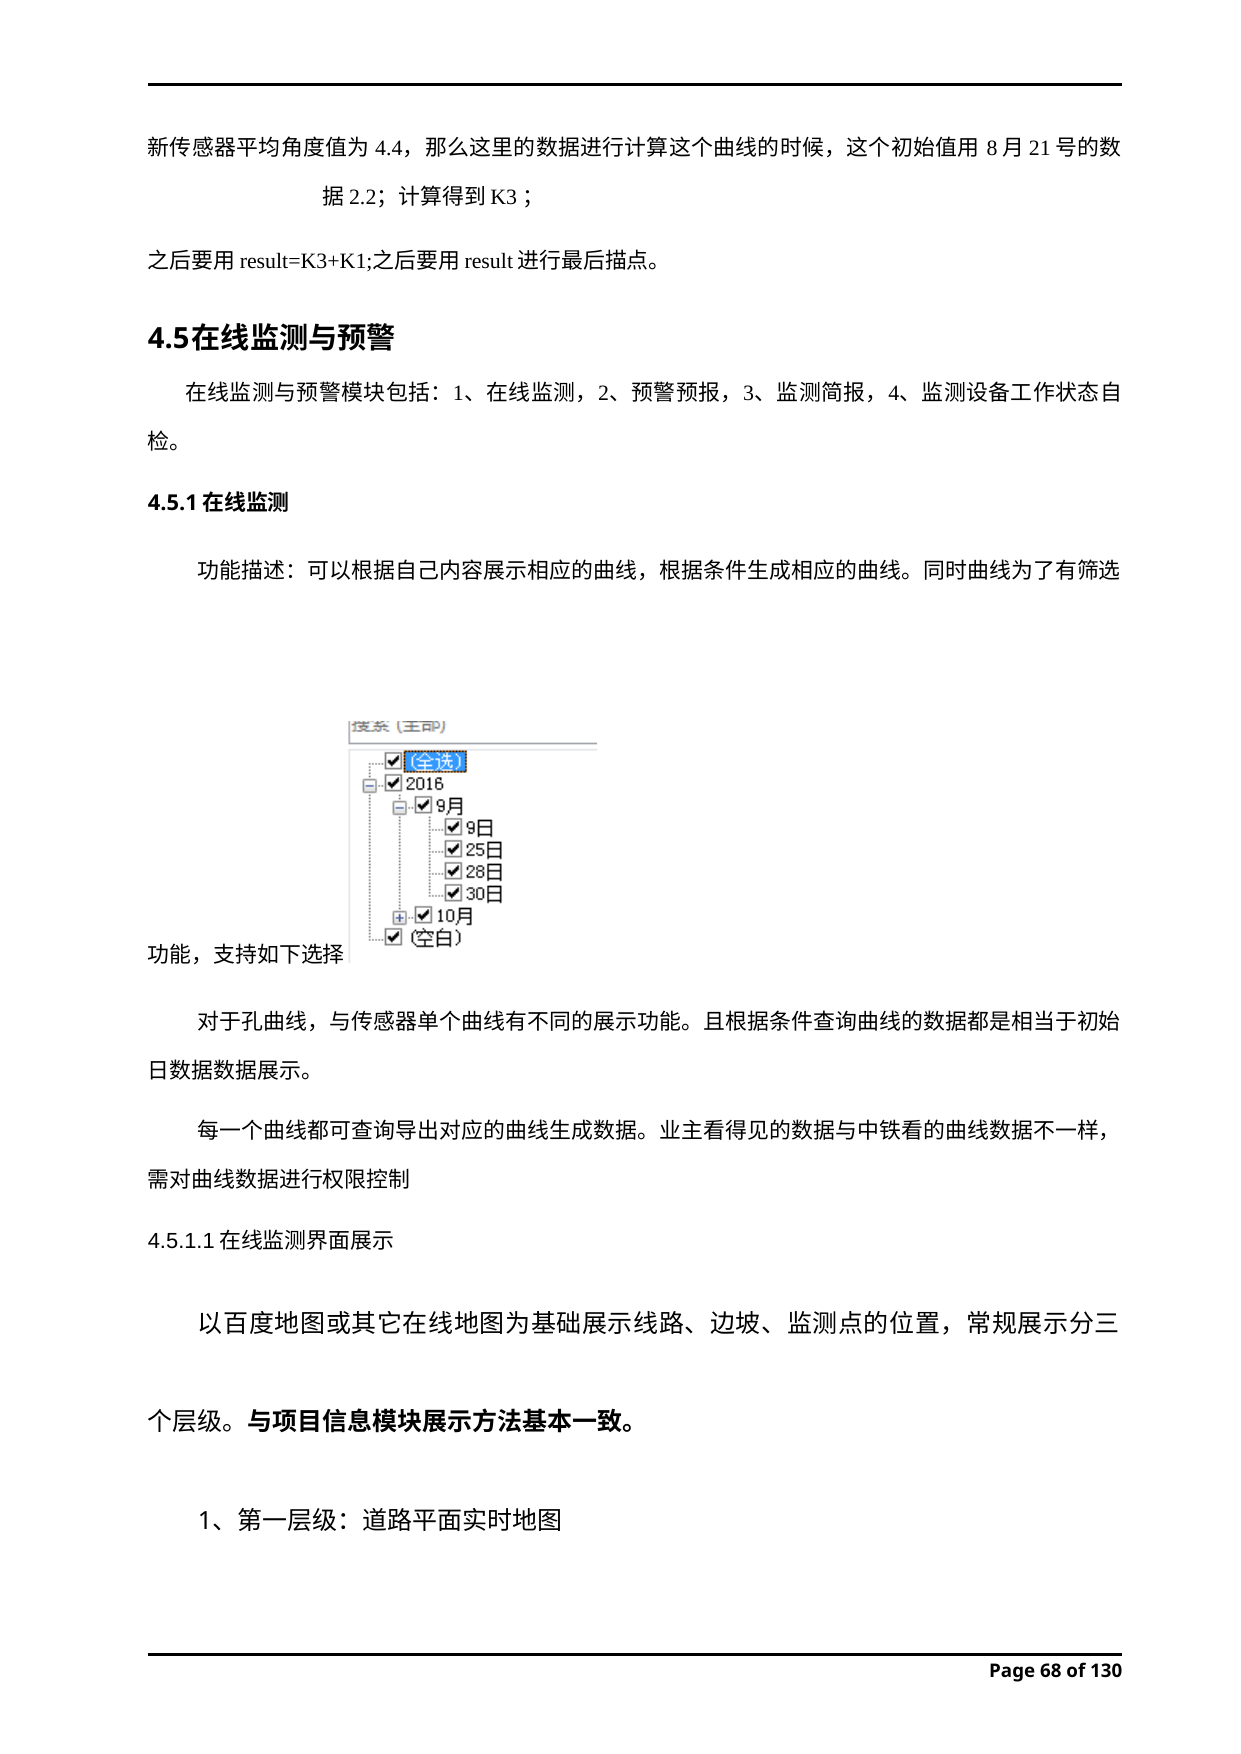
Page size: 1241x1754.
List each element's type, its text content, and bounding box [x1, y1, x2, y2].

subtitle 4.5.1.1在线监测界面展示 [148, 1223, 1122, 1255]
text 1、第一层级：道路平面实时地图 [148, 1486, 1122, 1551]
text 功能描述：可以根据自己内容展示相应的曲线，根据条件生成相应的曲线。同时曲线为了有筛选功能，支持如下选择 [148, 553, 1122, 975]
text 在线监测与预警模块包括：1、在线监测，2、预警预报，3、监测简报，4、监测设备工作状态自检。 [148, 375, 1122, 456]
subtitle 在线监测与预警 [148, 304, 1122, 369]
text 对于孔曲线，与传感器单个曲线有不同的展示功能。且根据条件查询曲线的数据都是相当于初始日数据数据展示。 [148, 1003, 1122, 1085]
text 新传感器平均角度值为4.4，那么这里的数据进行计算这个曲线的时候，这个初始值用8月21号的数据2.2；计算得到K3 ； [148, 129, 1122, 211]
text 之后要用result=K3+K1;之后要用result进行最后描点。 [148, 243, 1122, 275]
subtitle 4.5.1在线监测 [148, 484, 1122, 517]
text 每一个曲线都可查询导出对应的曲线生成数据。业主看得见的数据与中铁看的曲线数据不一样，需对曲线数据进行权限控制 [148, 1113, 1122, 1194]
picture [344, 721, 598, 963]
text 以百度地图或其它在线地图为基础展示线路、边坡、监测点的位置，常规展示分三个层级。与项目信息模块展示方法基本一致。 [148, 1289, 1122, 1452]
